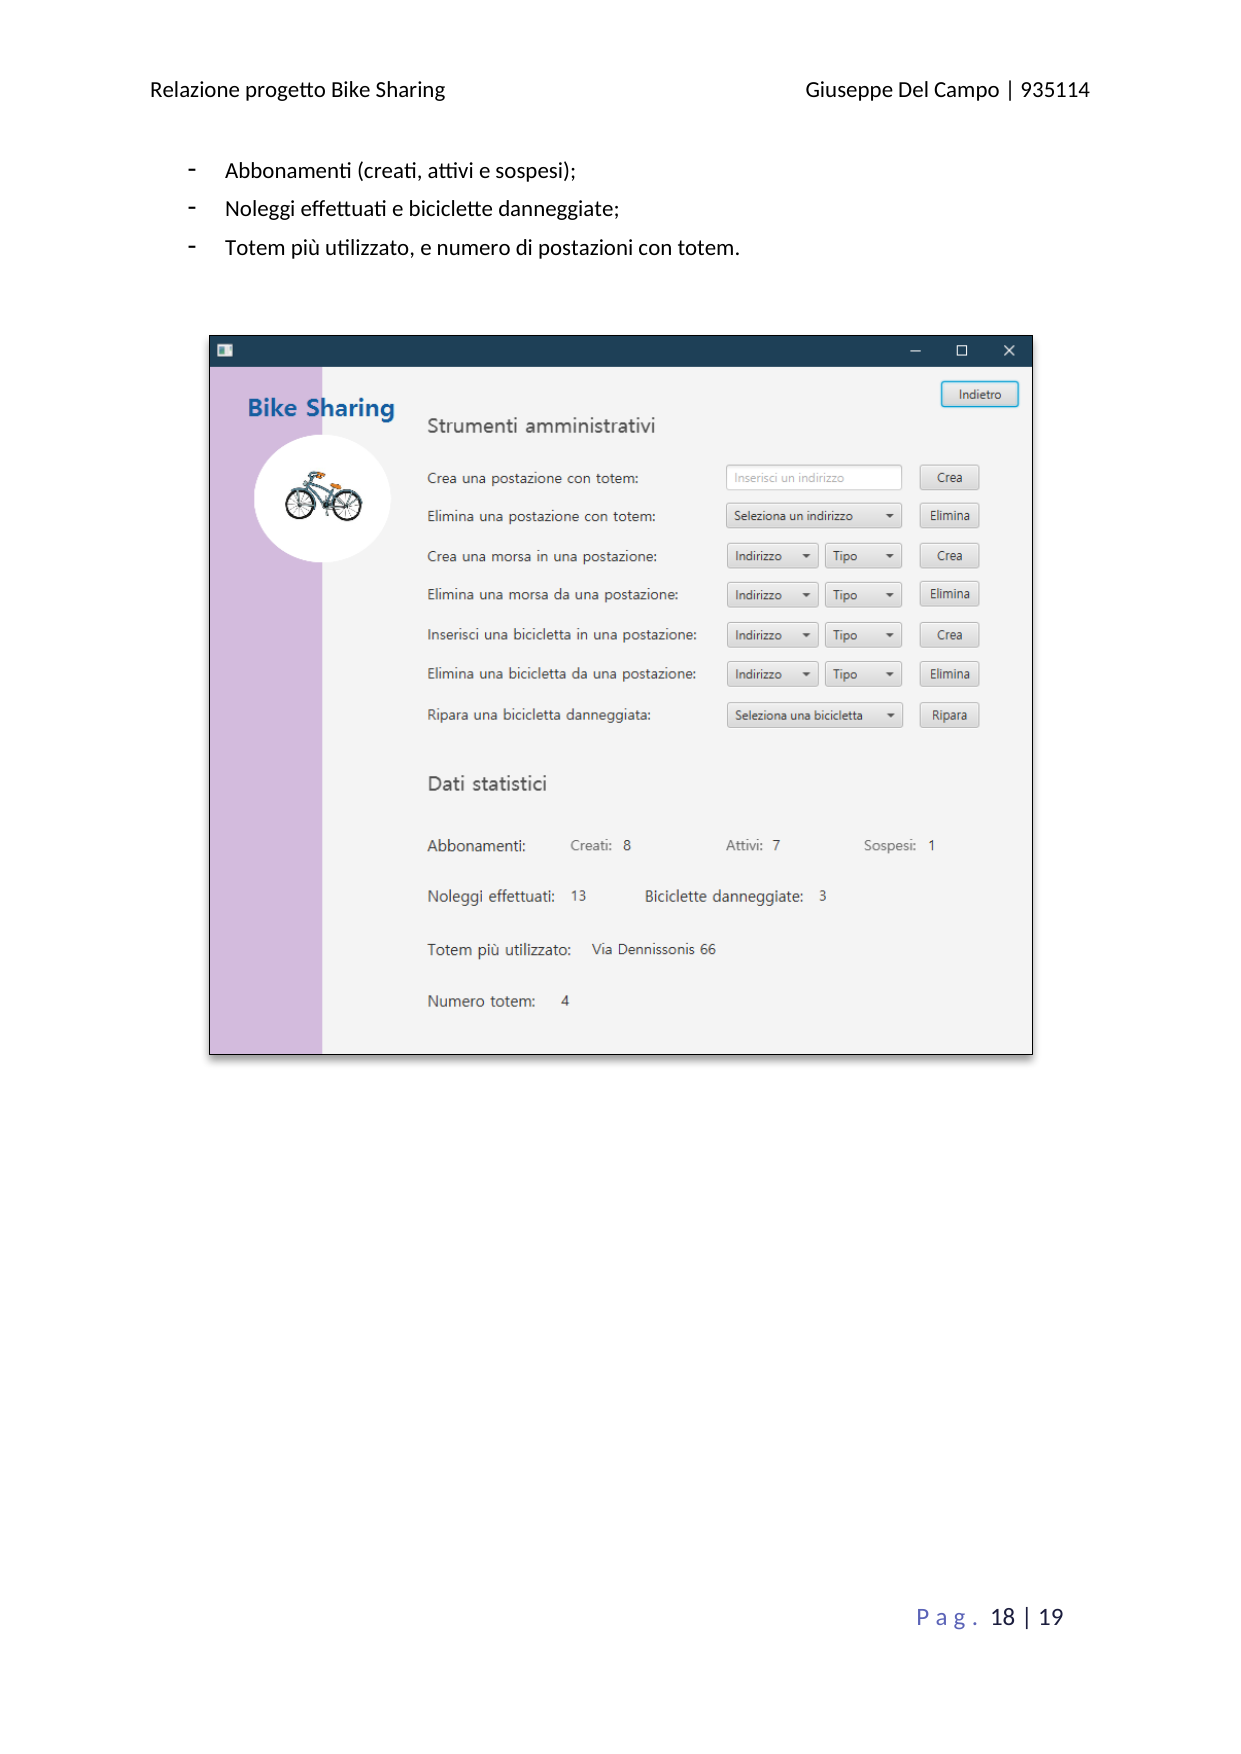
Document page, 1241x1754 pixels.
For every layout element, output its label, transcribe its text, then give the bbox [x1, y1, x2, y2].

list Noleggi effettuati e biciclette danneggiate; [187, 188, 1090, 224]
list Abbonamenti (creati, attivi e sospesi); [187, 150, 1090, 186]
picture [210, 336, 1032, 1054]
list Totem più utilizzato, e numero di postazioni con totem. [187, 227, 1090, 262]
